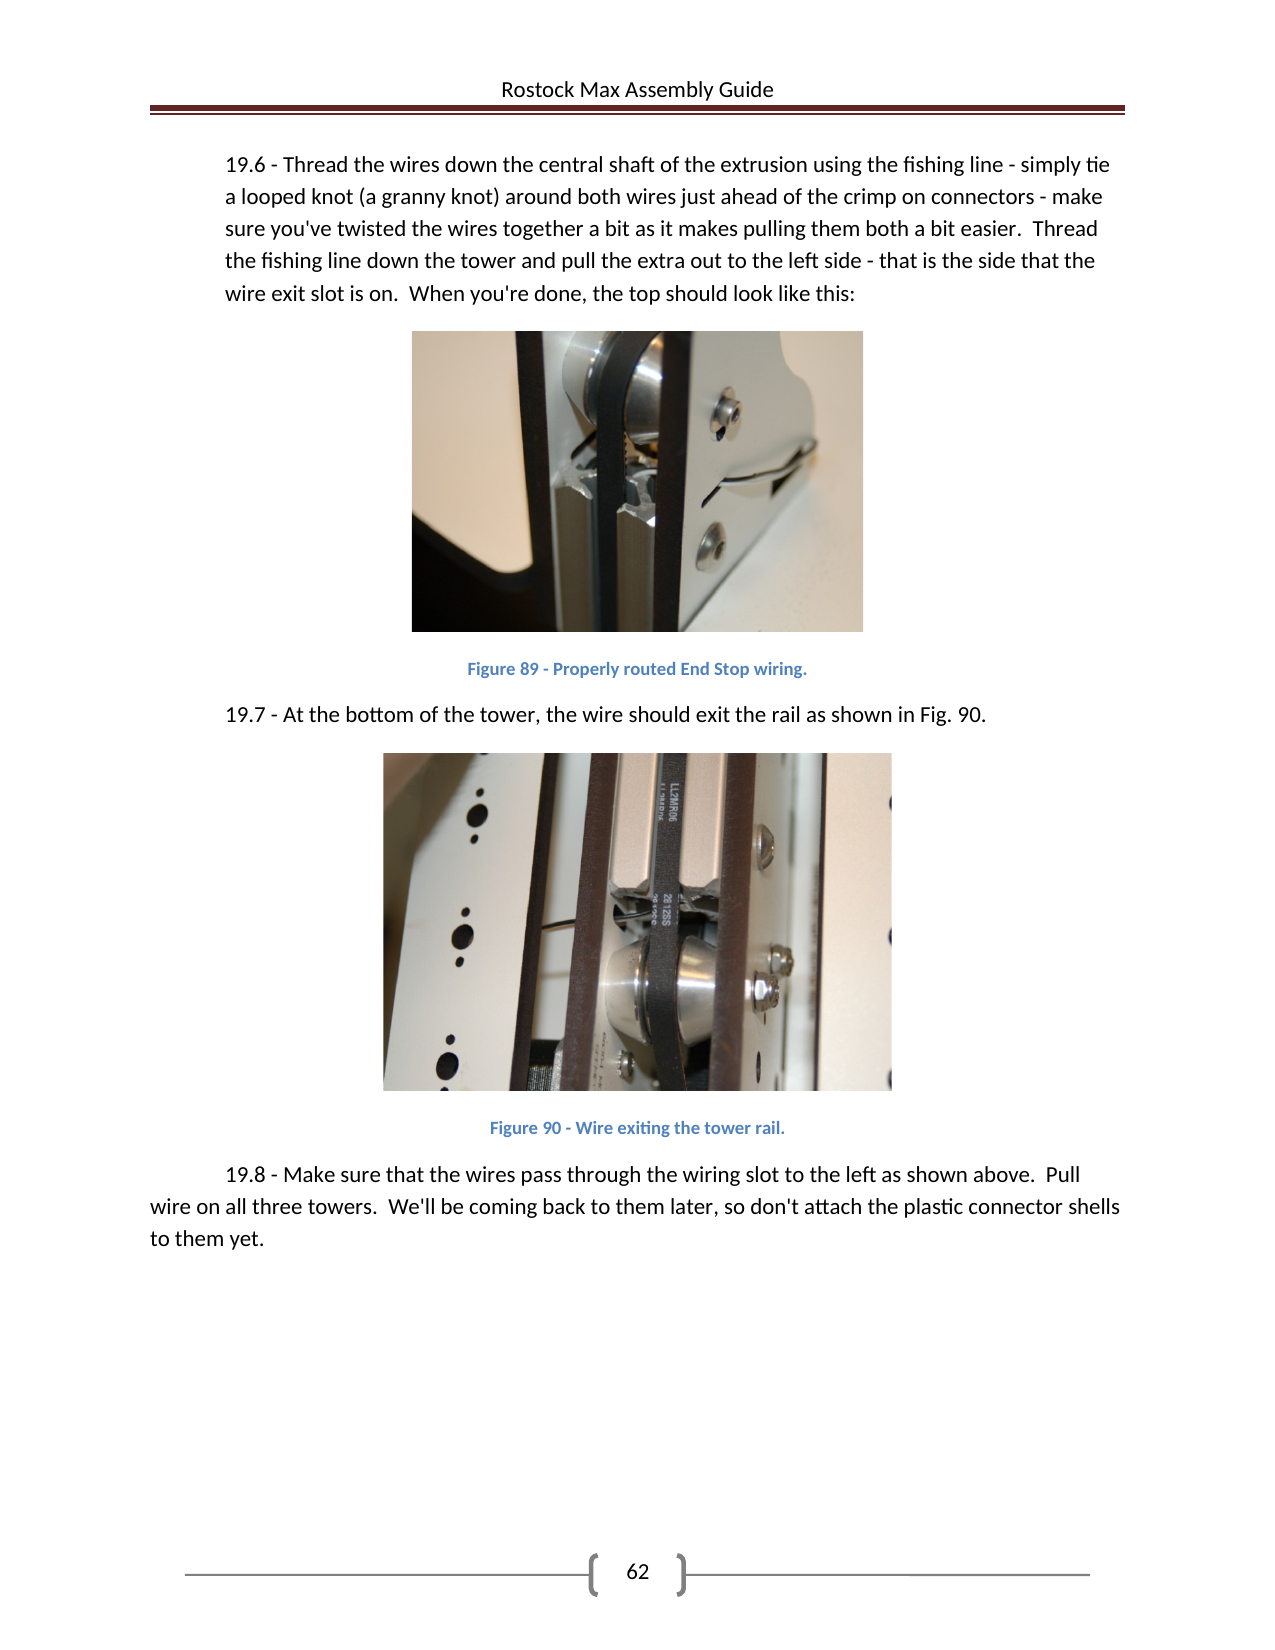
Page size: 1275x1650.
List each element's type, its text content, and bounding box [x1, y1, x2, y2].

text 19.8 - Make sure that the wires pass through the wiring slot to the left as shown above. Pull wire on all three towers. We'll be coming back to them later, so don't attach the plastic connector shells to them yet. [150, 1160, 1125, 1252]
text 19.7 - At the bottom of the tower, the wire should exit the rail as shown in Fig. 90. [150, 701, 1125, 728]
text 19.6 - Thread the wires down the central shaft of the extrusion using the fishing line - simply tie a looped knot (a granny knot) around both wires just ahead of the crimp on connectors - make sure you've twisted the wires together a bit as it makes pulling them both a bit easier. Thread the fishing line down the tower and pull the extra out to the left side - that is the side that the wire exit slot is on. When you're done, the top should look like this: [225, 150, 1125, 307]
picture [411, 331, 864, 632]
picture [383, 753, 892, 1091]
